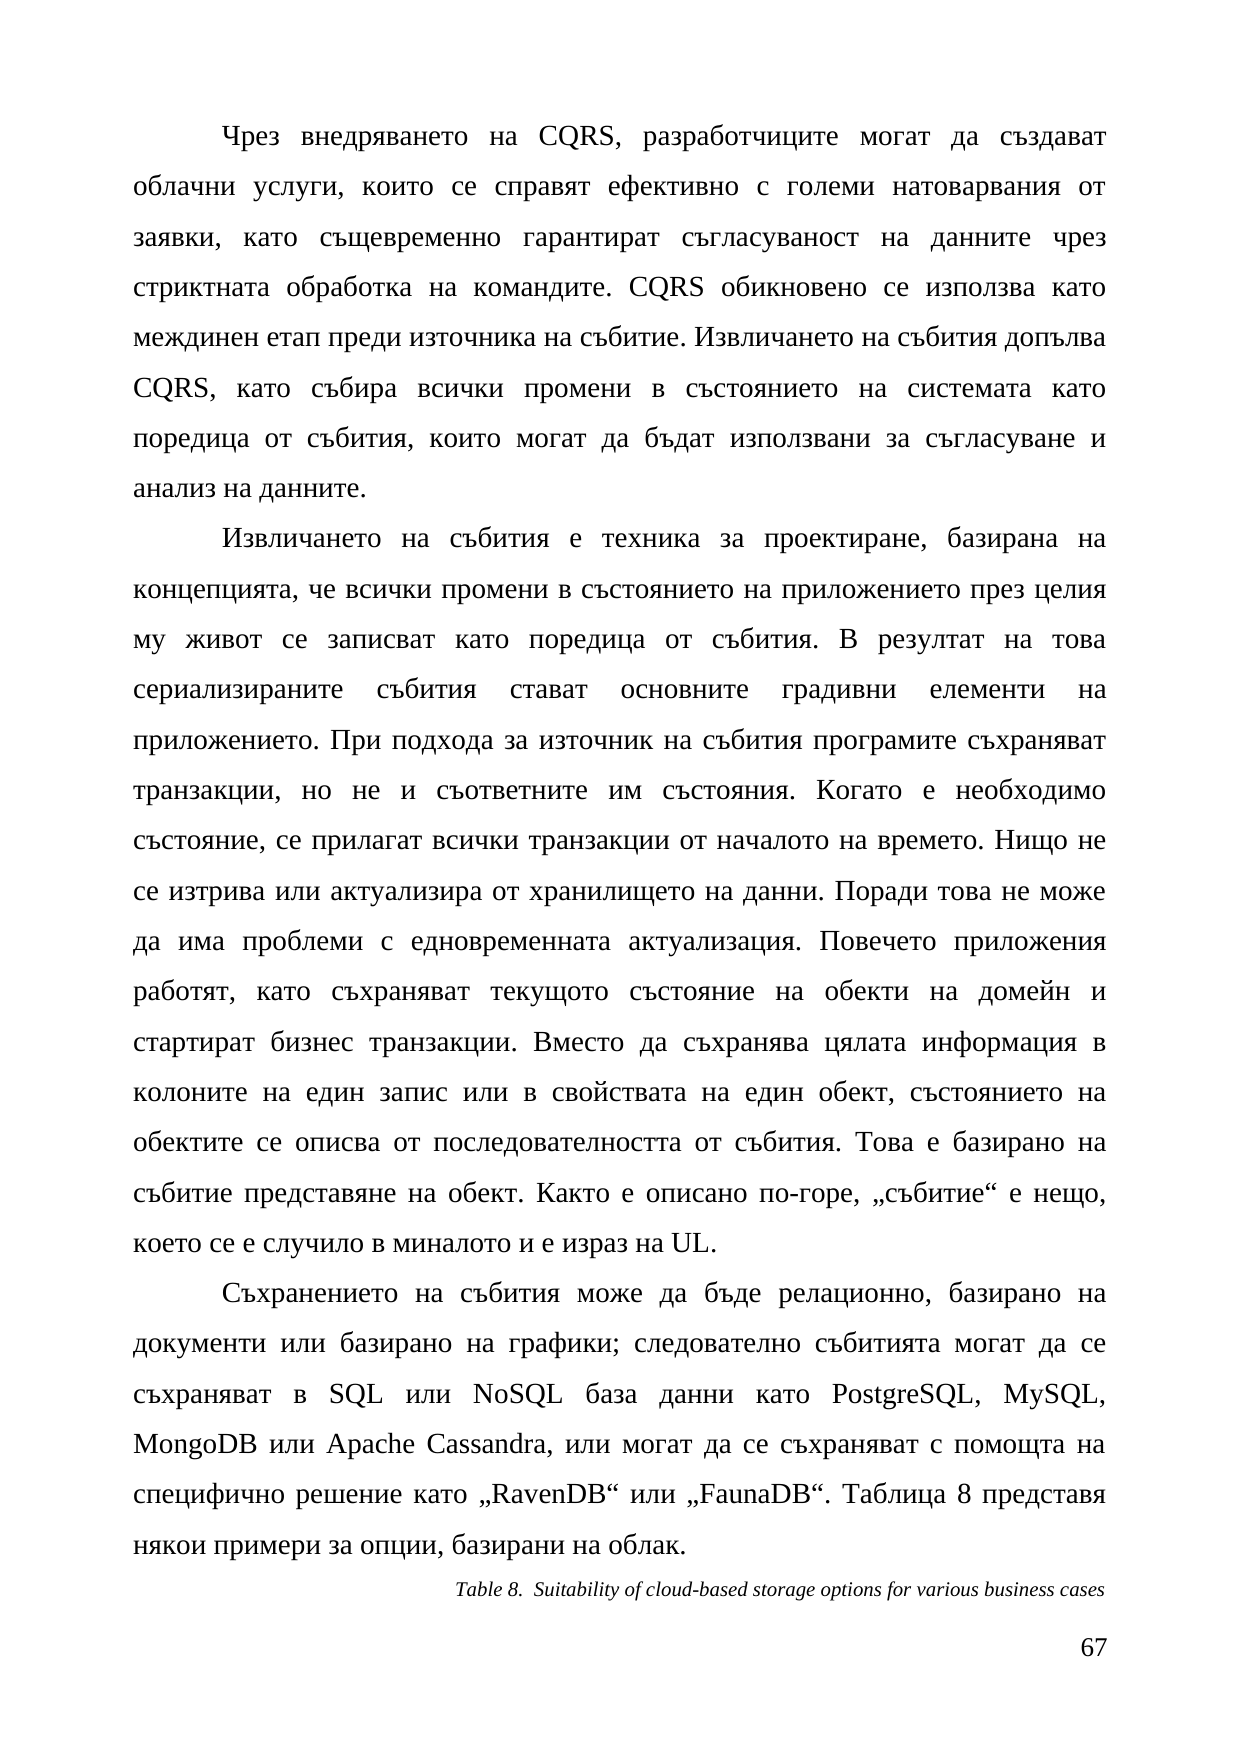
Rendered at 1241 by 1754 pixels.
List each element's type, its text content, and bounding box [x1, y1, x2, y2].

text Чрез внедряването на CQRS, разработчиците могат да създават облачни услуги, които се справят ефективно с големи натоварвания от заявки, като същевременно гарантират съгласуваност на данните чрез стриктната обработка на командите. CQRS обикновено се използва като междинен етап преди източника на събитие. Извличането на събития допълва CQRS, като събира всички промени в състоянието на системата като поредица от събития, които могат да бъдат използвани за съгласуване и анализ на данните. [133, 118, 1107, 504]
text Table 8. Suitability of cloud-based storage options for various business cases [133, 1577, 1107, 1601]
text Извличането на събития е техника за проектиране, базирана на концепцията, че всички промени в състоянието на приложението през целия му живот се записват като поредица от събития. В резултат на това сериализираните събития стават основните градивни елементи на приложението. При подхода за източник на събития програмите съхраняват транзакции, но не и съответните им състояния. Когато е необходимо състояние, се прилагат всички транзакции от началото на времето. Нищо не се изтрива или актуализира от хранилището на данни. Поради това не може да има проблеми с едновременната актуализация. Повечето приложения работят, като съхраняват текущото състояние на обекти на домейн и стартират бизнес транзакции. Вместо да съхранява цялата информация в колоните на един запис или в свойствата на един обект, състоянието на обектите се описва от последователността от събития. Това е базирано на събитие представяне на обект. Както е описано по-горе, „събитие“ е нещо, което се е случило в миналото и е израз на UL. [133, 521, 1107, 1258]
text Съхранението на събития може да бъде релационно, базирано на документи или базирано на графики; следователно събитията могат да се съхраняват в SQL или NoSQL база данни като PostgreSQL, MySQL, MongoDB или Apache Cassandra, или могат да се съхраняват с помощта на специфично решение като „RavenDB“ или „FaunaDB“. Таблица 8 представя някои примери за опции, базирани на облак. [133, 1275, 1107, 1560]
